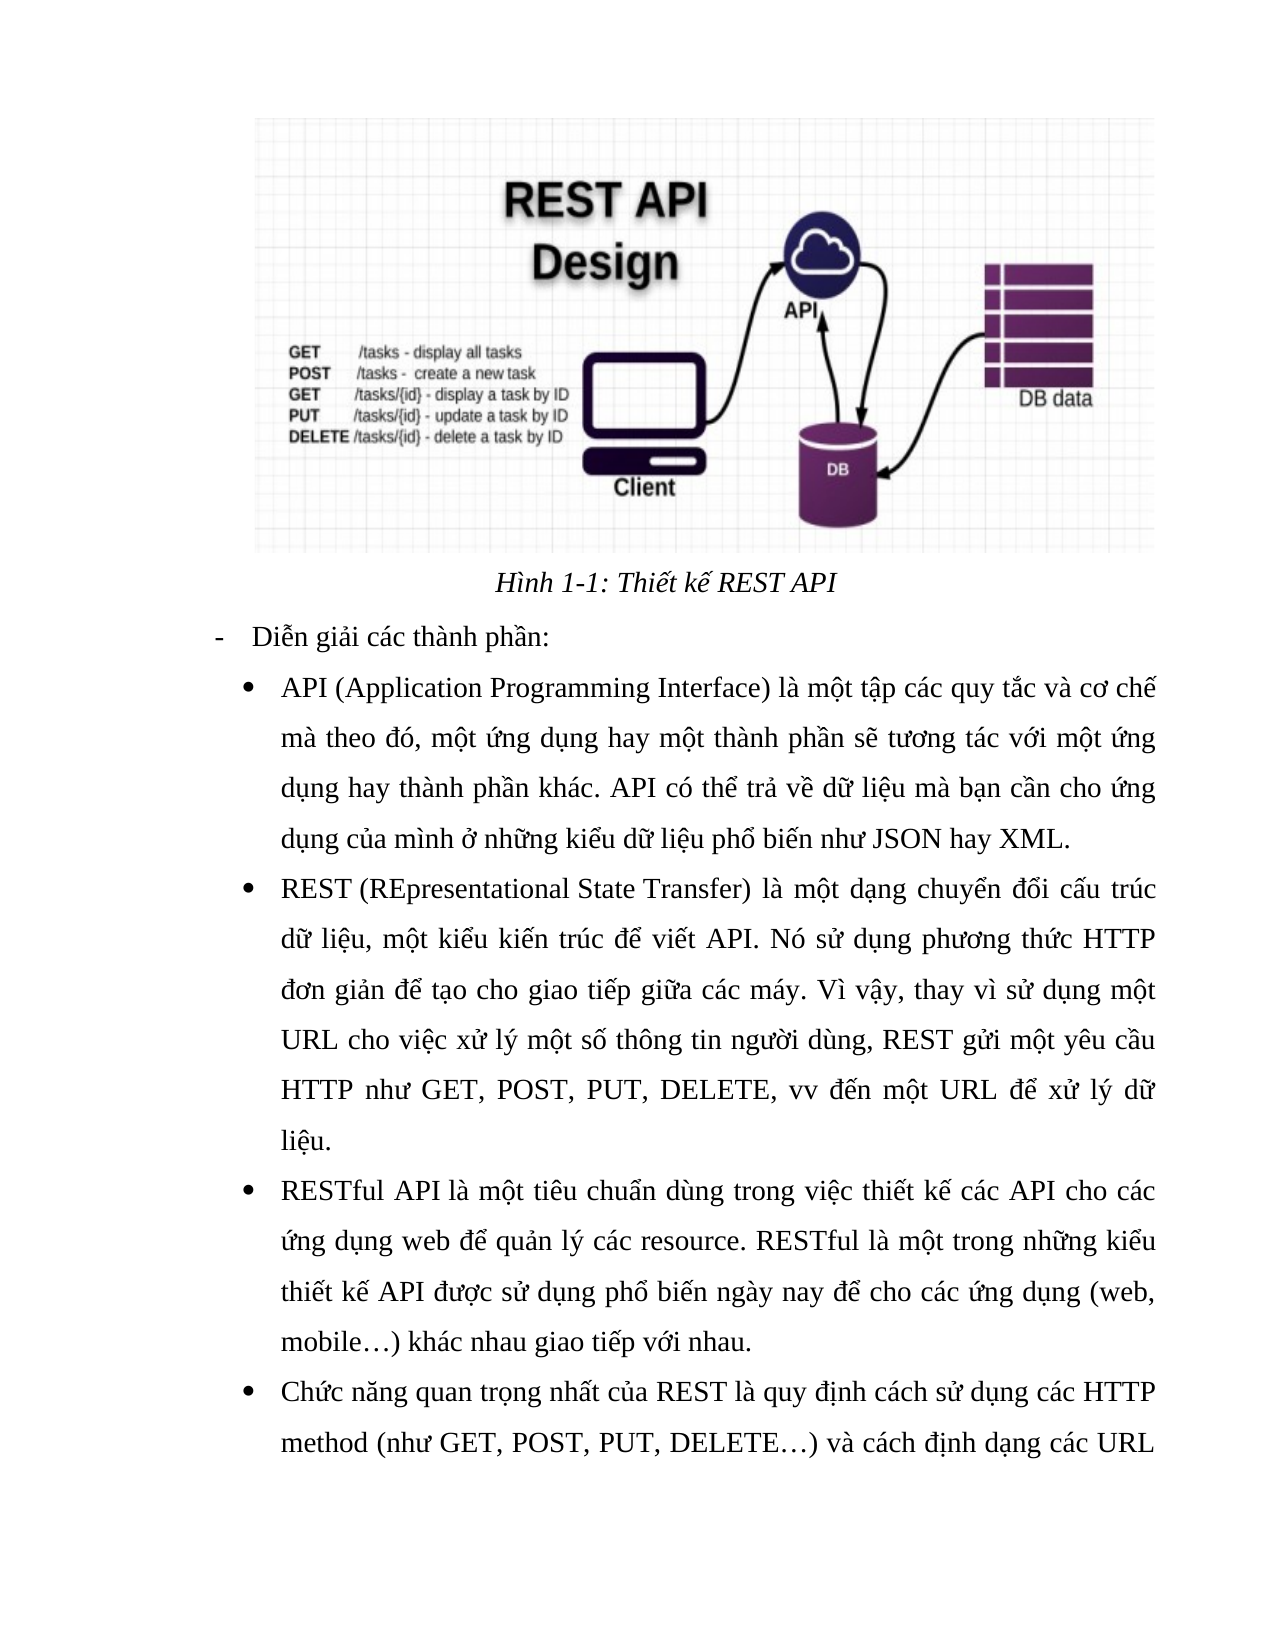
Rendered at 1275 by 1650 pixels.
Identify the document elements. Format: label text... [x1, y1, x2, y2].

list API (Application Programming Interface) là một tập các quy tắc và cơ chế mà theo đó, một ứng dụng hay một thành phần sẽ tương tác với một ứng dụng hay thành phần khác. API có thể trả về dữ liệu mà bạn cần cho ứng dụng của mình ở những kiểu dữ liệu phổ biến như JSON hay XML. [243, 670, 1157, 854]
list RESTful API là một tiêu chuẩn dùng trong việc thiết kế các API cho các ứng dụng web để quản lý các resource. RESTful là một trong những kiểu thiết kế API được sử dụng phổ biến ngày nay để cho các ứng dụng (web, mobile…) khác nhau giao tiếp với nhau. [243, 1173, 1157, 1358]
picture [254, 118, 1155, 553]
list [243, 1374, 1157, 1458]
text Hình 1-: Thiết kế REST API [177, 565, 1157, 599]
list REST (REpresentational State Transfer) là một dạng chuyển đổi cấu trúc dữ liệu, một kiểu kiến trúc để viết API. Nó sử dụng phương thức HTTP đơn giản để tạo cho giao tiếp giữa các máy. Vì vậy, thay vì sử dụng một URL cho việc xử lý một số thông tin người dùng, REST gửi một yêu cầu HTTP như GET, POST, PUT, DELETE, vv đến một URL để xử lý dữ liệu. [243, 871, 1157, 1156]
list Diễn giải các thành phần: [214, 619, 1157, 653]
